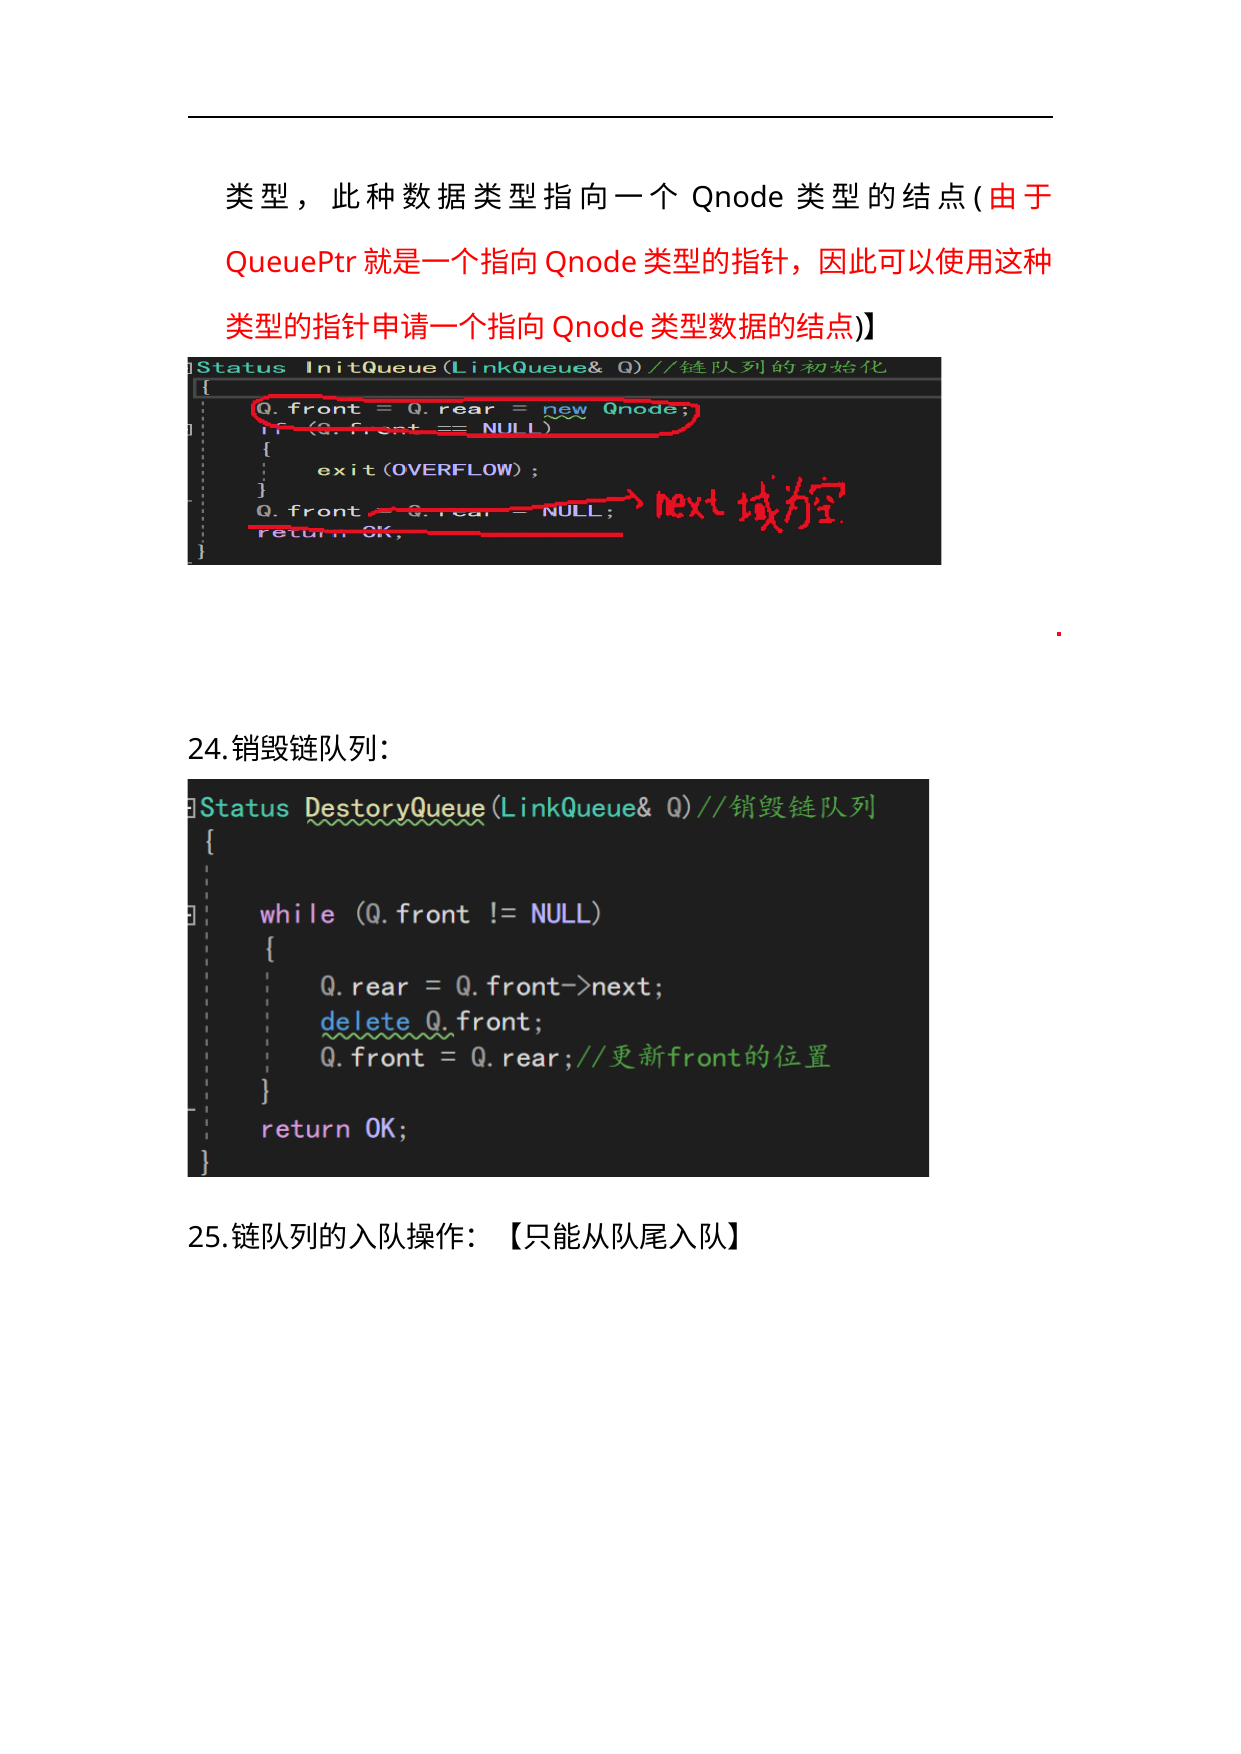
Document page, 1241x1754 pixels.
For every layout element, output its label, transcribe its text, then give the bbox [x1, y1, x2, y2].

picture [187, 357, 942, 565]
picture [187, 779, 930, 1177]
list 销毁链队列： [187, 714, 1053, 779]
list 链队列的入队操作：【只能从队尾入队】 [187, 1202, 1053, 1267]
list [187, 162, 1053, 357]
